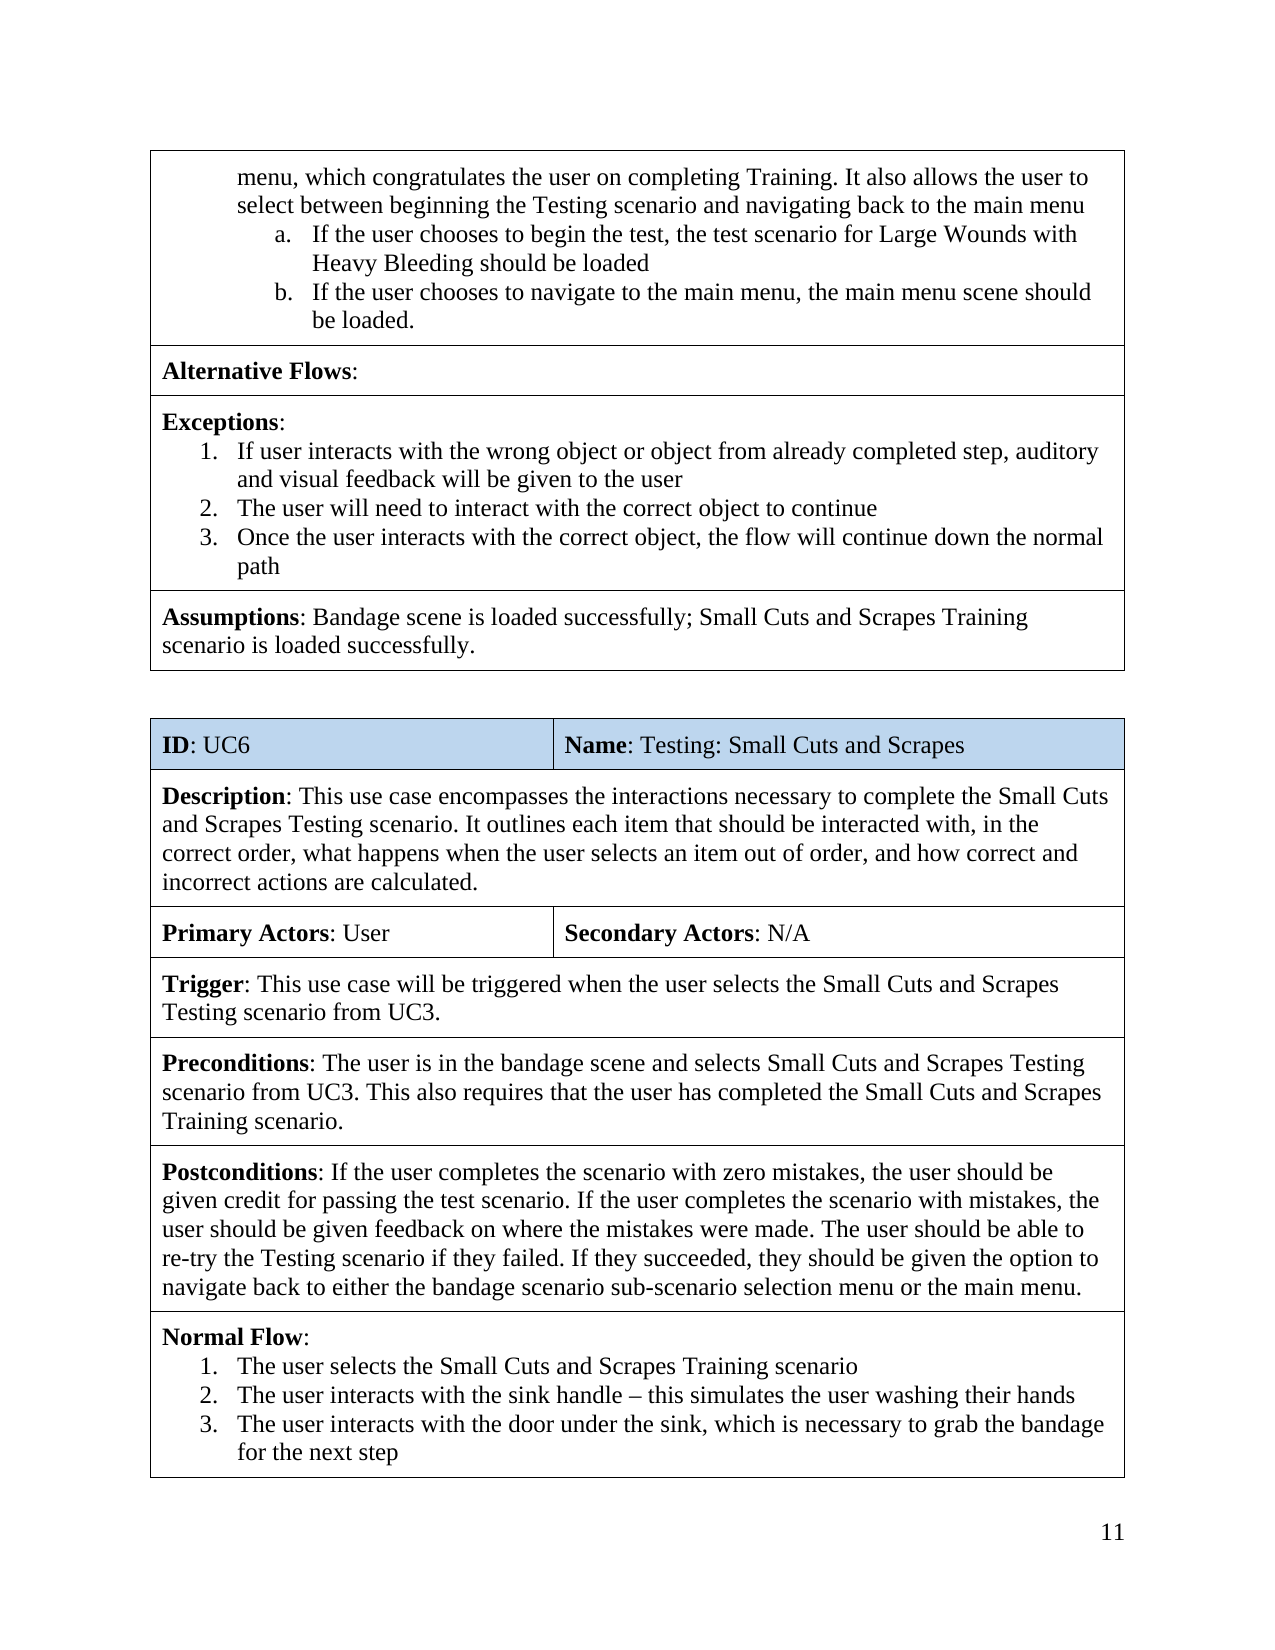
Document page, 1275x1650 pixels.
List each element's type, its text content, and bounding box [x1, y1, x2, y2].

table_cell Assumptions: Bandage scene is loaded successfully; Small Cuts and Scrapes Training scenario is loaded successfully. [151, 591, 1124, 669]
table_cell Exceptions: If user interacts with the wrong object or object from already completed step, auditory and visual feedback will be given to the user The user will need to interact with the correct object to continue Once the user interacts with the correct object, the flow will continue down the normal path [151, 396, 1124, 590]
table_header ID: UC6 [151, 719, 553, 769]
table_cell Postconditions: If the user completes the scenario with zero mistakes, the user should be given credit for passing the test scenario. If the user completes the scenario with mistakes, the user should be given feedback on where the mistakes were made. The user should be able to re-try the Testing scenario if they failed. If they succeeded, they should be given the option to navigate back to either the bandage scenario sub-scenario selection menu or the main menu. [151, 1146, 1124, 1311]
table_cell Preconditions: The user is in the bandage scene and selects Small Cuts and Scrapes Testing scenario from UC3. This also requires that the user has completed the Small Cuts and Scrapes Training scenario. [151, 1038, 1124, 1145]
table_cell Description: This use case encompasses the interactions necessary to complete the Small Cuts and Scrapes Testing scenario. It outlines each item that should be interacted with, in the correct order, what happens when the user selects an item out of order, and how correct and incorrect actions are calculated. [151, 770, 1124, 906]
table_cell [151, 1312, 1124, 1477]
table_cell Primary Actors: User [151, 907, 553, 957]
table_header Name: Testing: Small Cuts and Scrapes [554, 719, 1124, 769]
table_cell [151, 151, 1124, 344]
table_cell Alternative Flows: [151, 346, 1124, 395]
table_cell Trigger: This use case will be triggered when the user selects the Small Cuts and Scrapes Testing scenario from UC3. [151, 958, 1124, 1037]
table_cell Secondary Actors: N/A [554, 907, 1124, 957]
